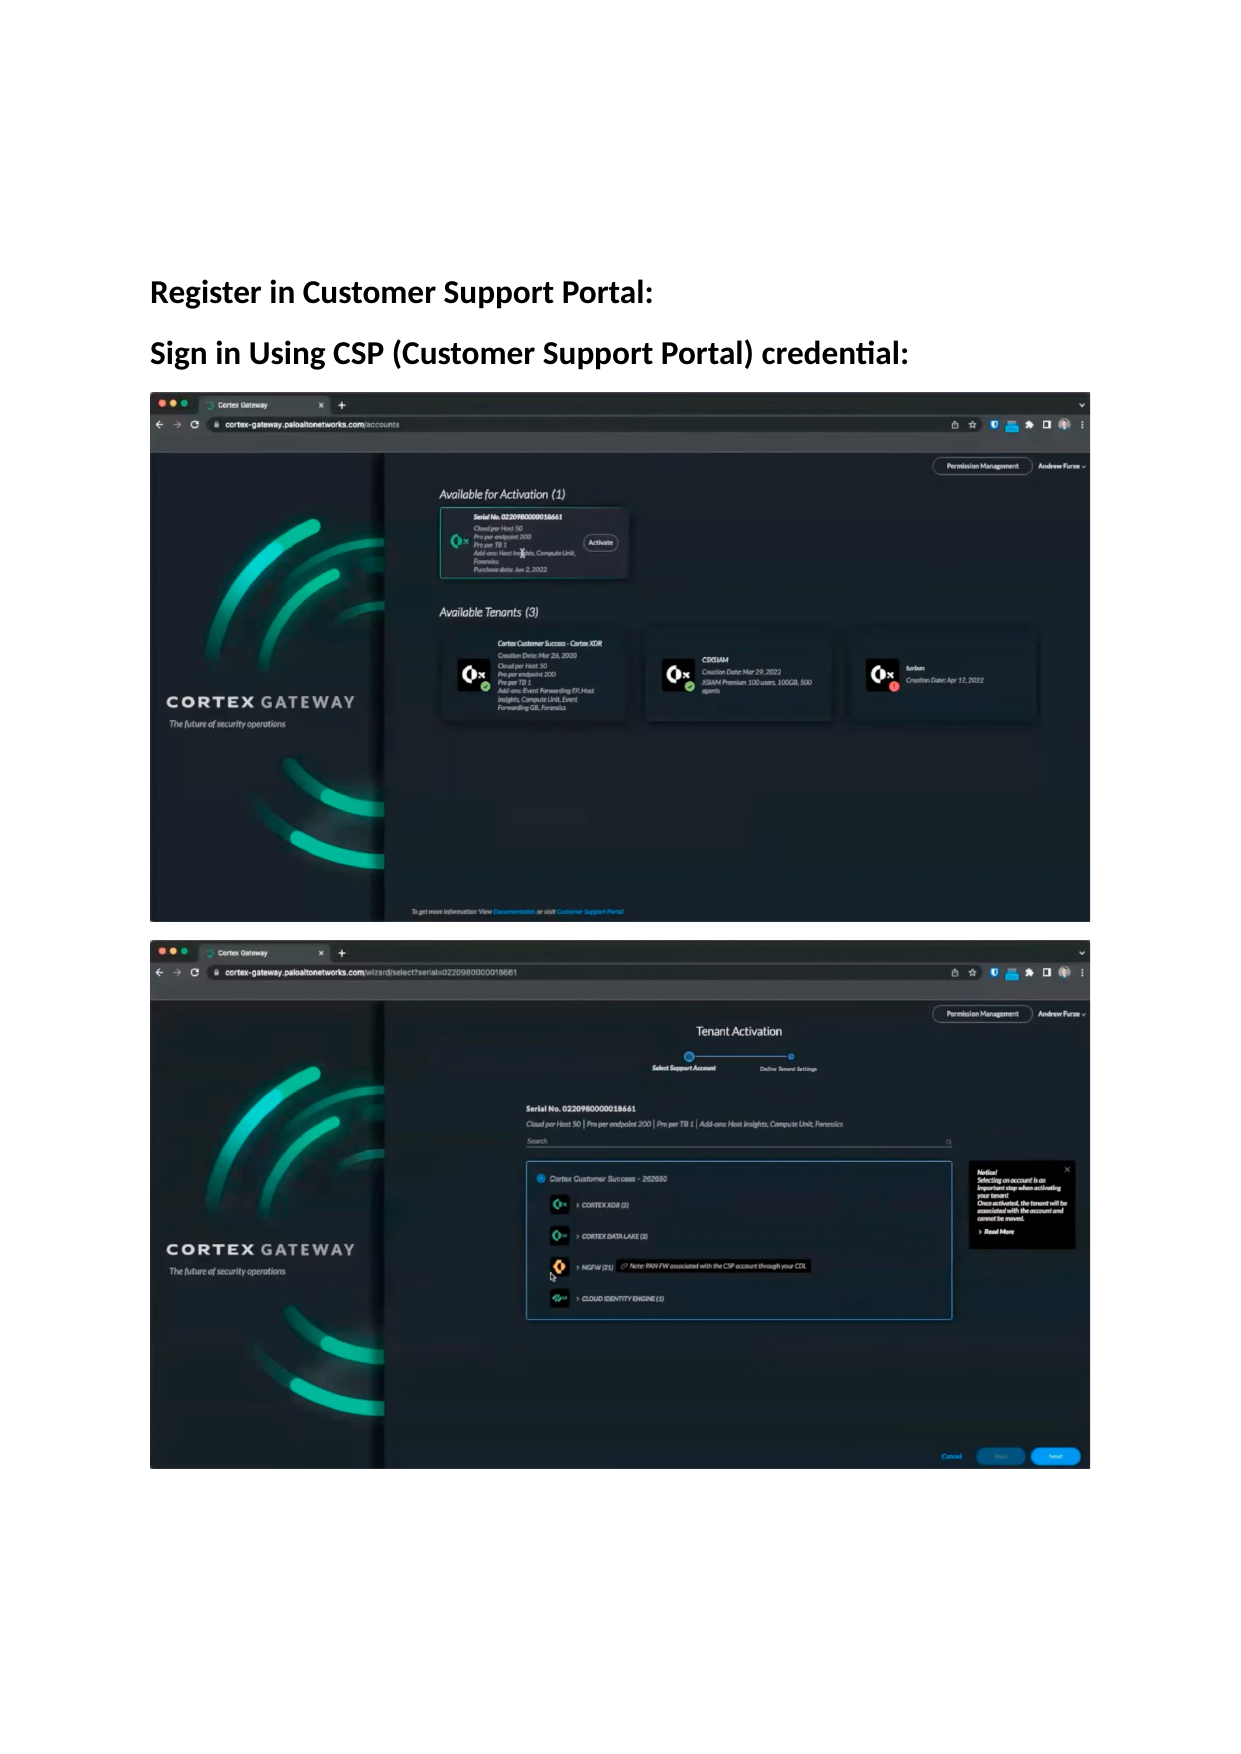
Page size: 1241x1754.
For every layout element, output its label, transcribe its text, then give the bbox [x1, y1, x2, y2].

picture [150, 940, 1091, 1469]
text Register in Customer Support Portal: [150, 271, 1090, 312]
picture [150, 392, 1091, 922]
text Sign in Using CSP (Customer Support Portal) credential: [150, 332, 1090, 373]
